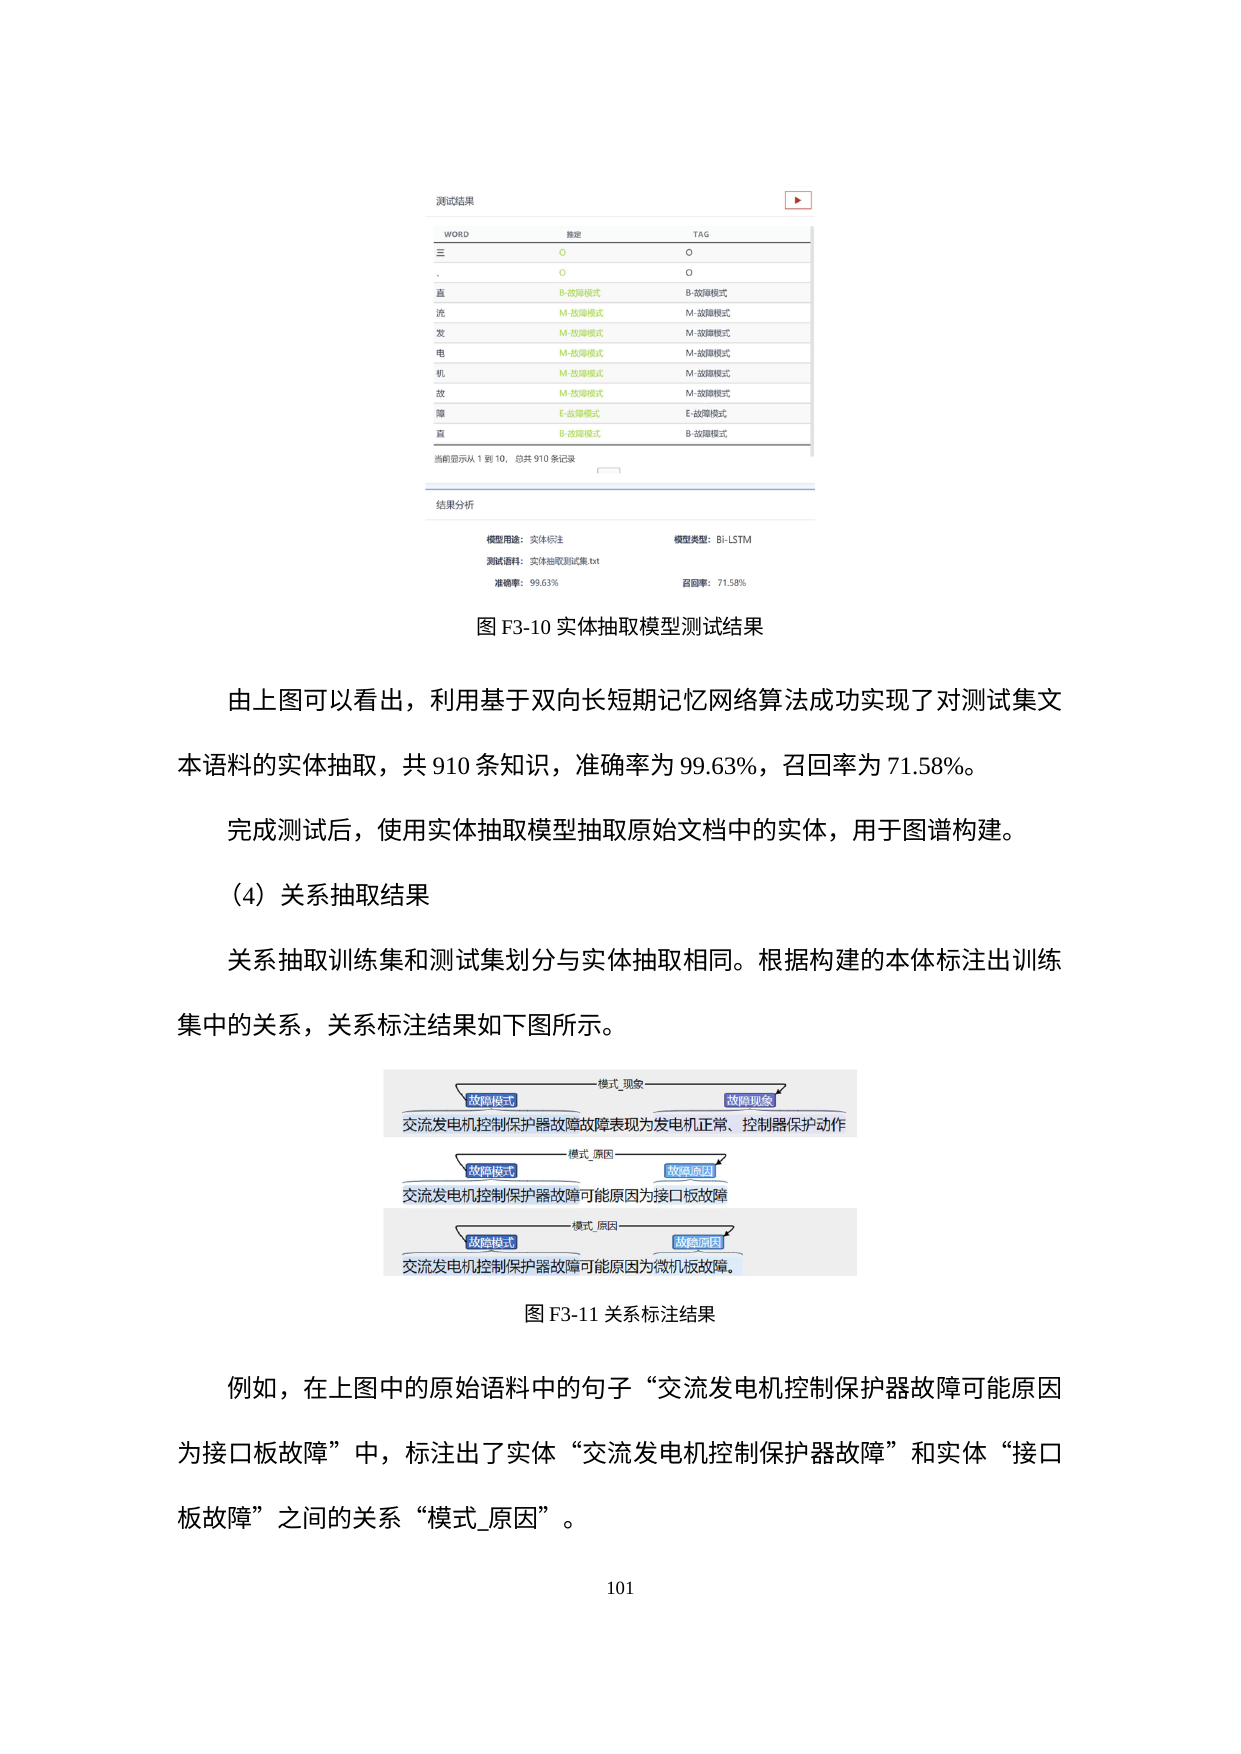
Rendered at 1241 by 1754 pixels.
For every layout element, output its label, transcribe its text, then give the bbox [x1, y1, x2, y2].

picture [383, 1068, 858, 1276]
text 图F3-10 实体抽取模型测试结果 [177, 609, 1063, 641]
text （4）关系抽取结果 [177, 861, 1063, 926]
picture [425, 186, 815, 593]
text 例如，在上图中的原始语料中的句子“交流发电机控制保护器故障可能原因为接口板故障”中，标注出了实体“交流发电机控制保护器故障”和实体“接口板故障”之间的关系“模式_原因”。 [177, 1354, 1063, 1549]
text 由上图可以看出，利用基于双向长短期记忆网络算法成功实现了对测试集文本语料的实体抽取，共910条知识，准确率为99.63%，召回率为71.58%。 [177, 666, 1063, 796]
text 关系抽取训练集和测试集划分与实体抽取相同。根据构建的本体标注出训练集中的关系，关系标注结果如下图所示。 [177, 926, 1063, 1056]
text 图F3-11 关系标注结果 [177, 1296, 1063, 1329]
text 完成测试后，使用实体抽取模型抽取原始文档中的实体，用于图谱构建。 [177, 796, 1063, 861]
